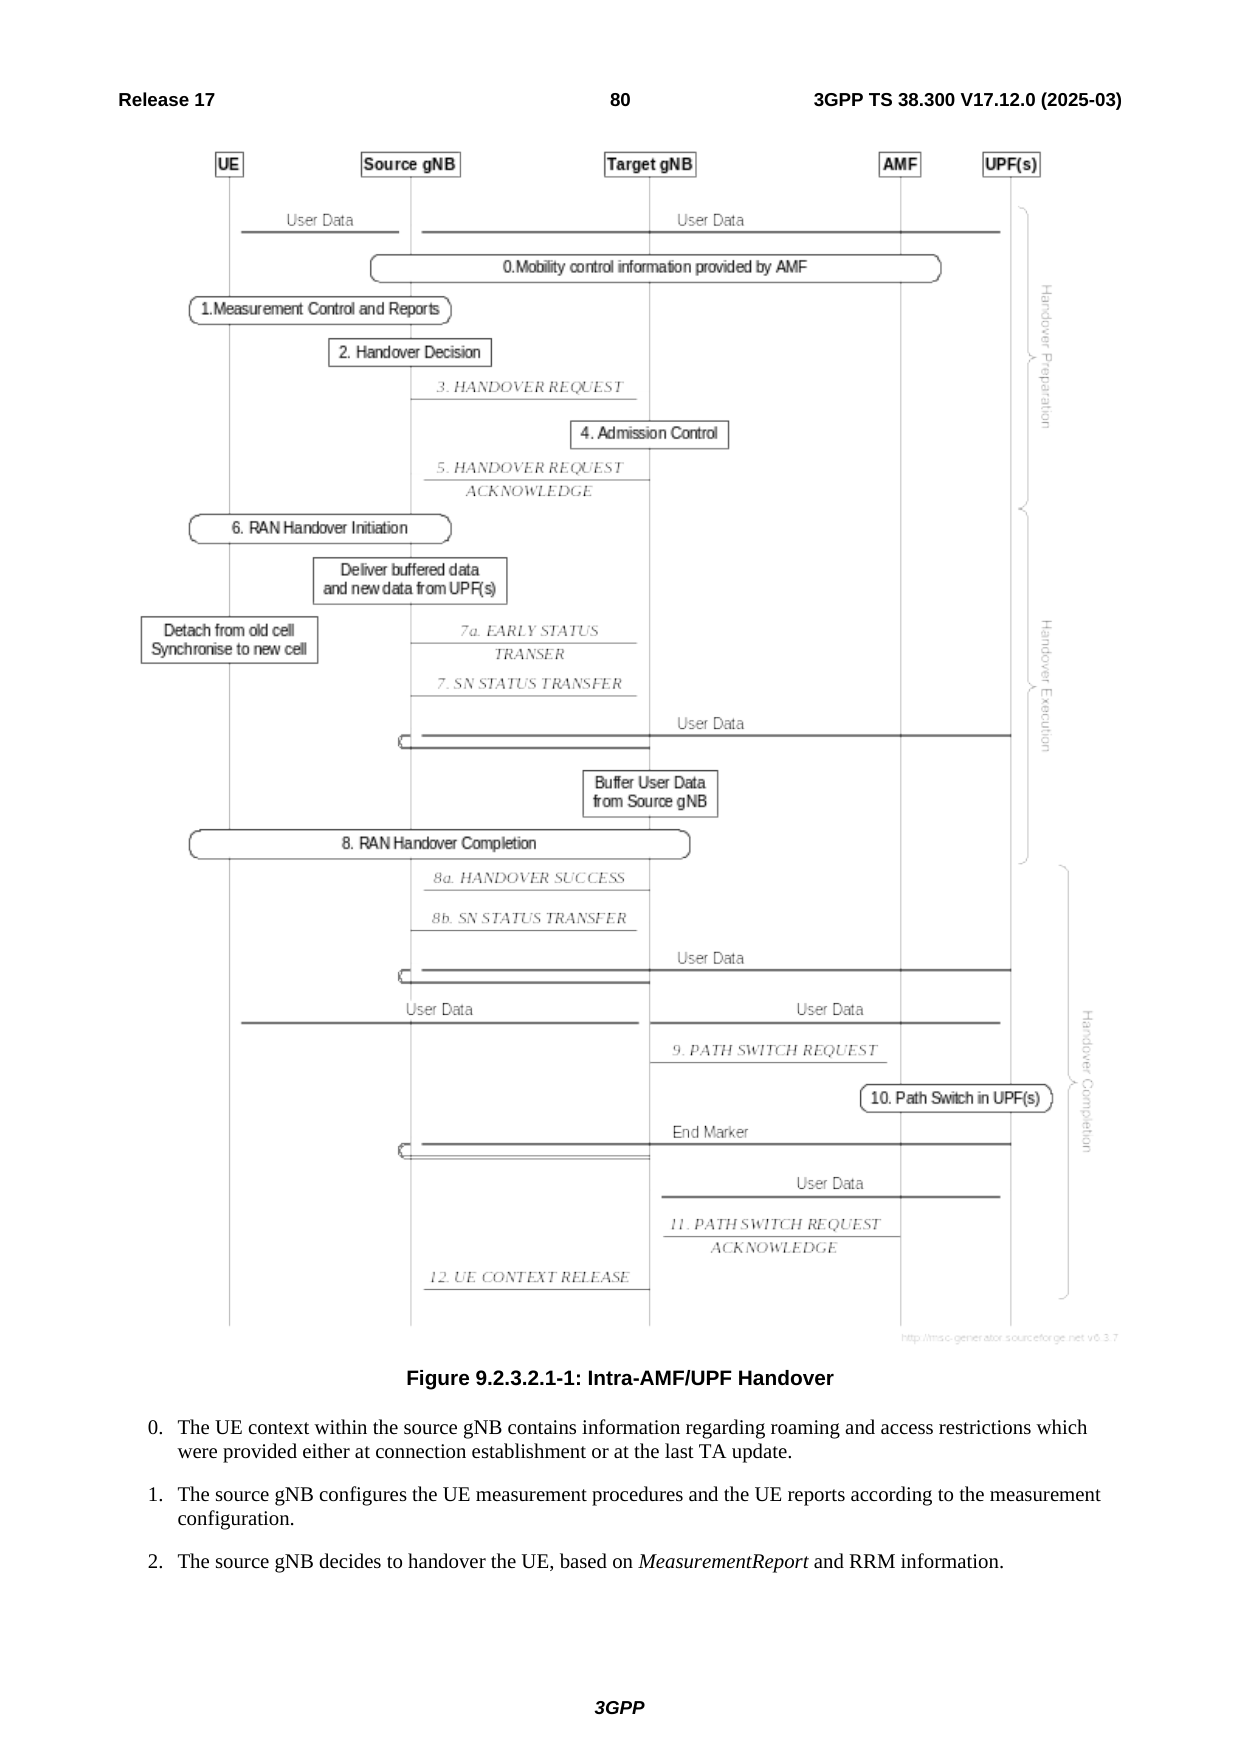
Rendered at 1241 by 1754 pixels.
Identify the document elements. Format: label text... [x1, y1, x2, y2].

text 2. The source gNB decides to handover the UE, based on MeasurementReport and RRM information. [148, 1549, 1122, 1573]
text 1. The source gNB configures the UE measurement procedures and the UE reports according to the measurement configuration. [148, 1482, 1122, 1530]
text 0. The UE context within the source gNB contains information regarding roaming and access restrictions which were provided either at connection establishment or at the last TA update. [148, 1415, 1122, 1463]
text Figure 9.2.3.2.1-1: Intra-AMF/UPF Handover [118, 1366, 1122, 1390]
